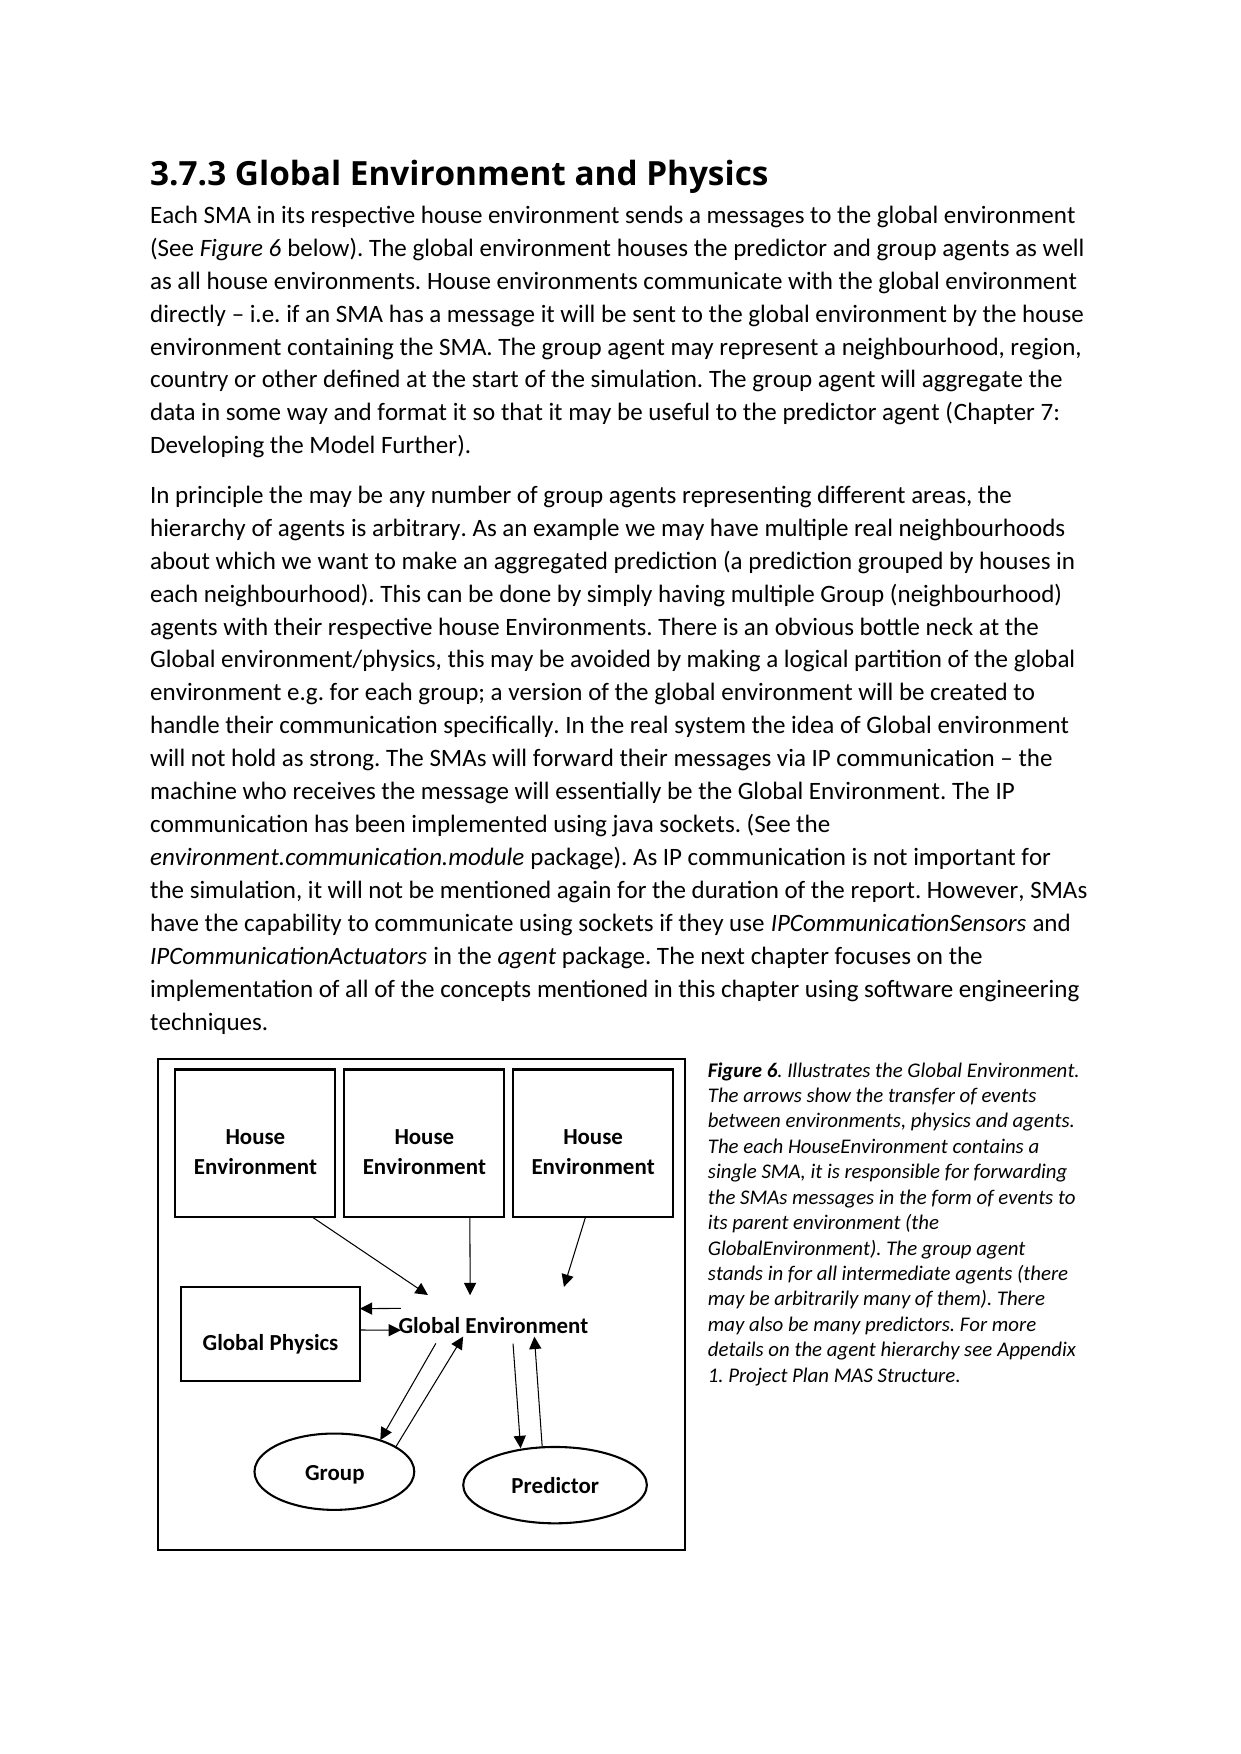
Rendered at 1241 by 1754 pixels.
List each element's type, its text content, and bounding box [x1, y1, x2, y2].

text Each SMA in its respective house environment sends a messages to the global environment (See Figure 6 below). The global environment houses the predictor and group agents as well as all house environments. House environments communicate with the global environment directly – i.e. if an SMA has a message it will be sent to the global environment by the house environment containing the SMA. The group agent may represent a neighbourhood, region, country or other defined at the start of the simulation. The group agent will aggregate the data in some way and format it so that it may be useful to the predictor agent (Chapter 7). [150, 199, 1090, 460]
text In principle the may be any number of group agents representing different areas, the hierarchy of agents is arbitrary. As an example we may have multiple real neighbourhoods about which we want to make an aggregated prediction (a prediction grouped by houses in each neighbourhood). This can be done by simply having multiple Group (neighbourhood) agents with their respective house Environments. There is an obvious bottle neck at the Global environment/physics, this may be avoided by making a logical partition of the global environment e.g. for each group; a version of the global environment will be created to handle their communication specifically. In the real system the idea of Global environment will not hold as strong. The SMAs will forward their messages via IP communication – the machine who receives the message will essentially be the Global Environment. The IP communication has been implemented using java sockets. (See the environment.communication.module package). As IP communication is not important for the simulation, it will not be mentioned again for the duration of the report. However, SMAs have the capability to communicate using sockets if they use IPCommunicationSensors and IPCommunicationActuators in the agent package. The next chapter focuses on the implementation of all of the concepts mentioned in this chapter using software engineering techniques. [150, 479, 1090, 1036]
subtitle 3.7.3 Global Environment and Physics [150, 150, 1090, 195]
